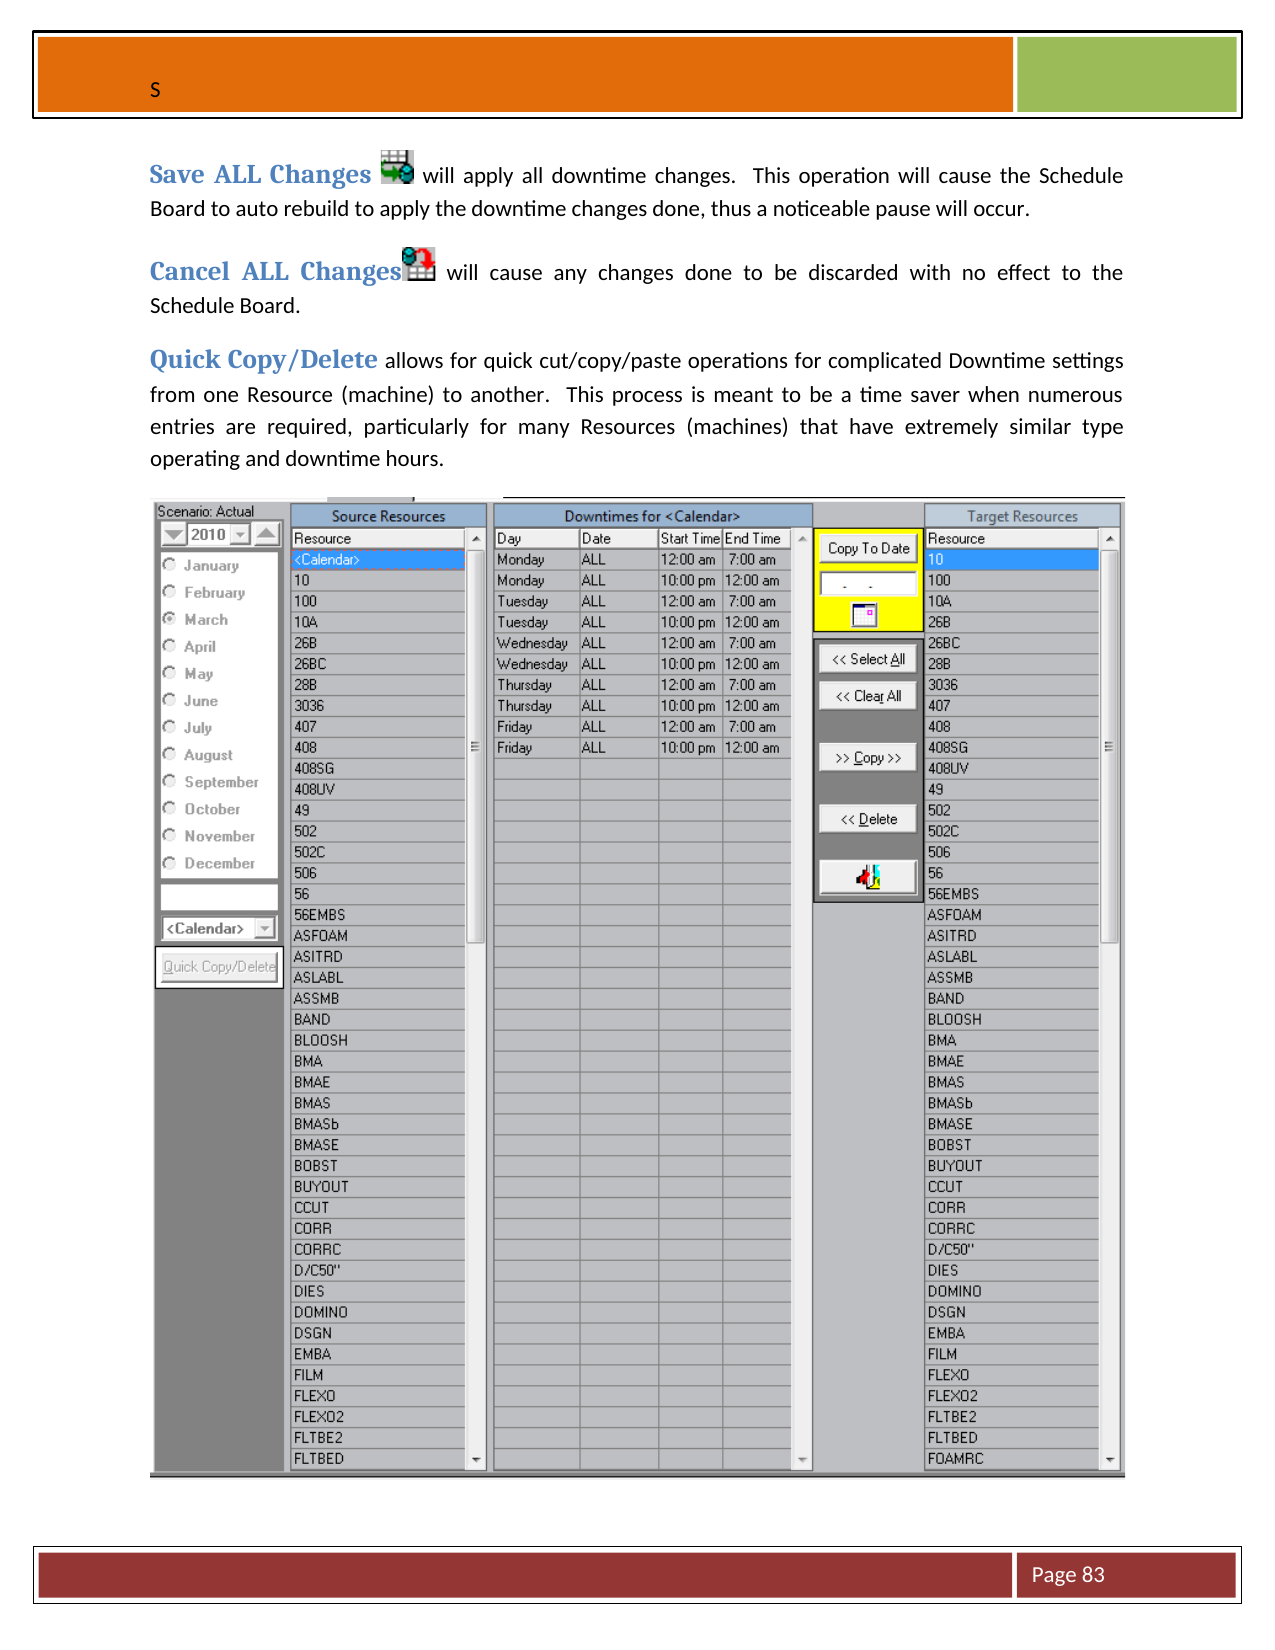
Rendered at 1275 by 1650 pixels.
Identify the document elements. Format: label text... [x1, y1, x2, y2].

picture [402, 247, 436, 281]
text Cancel ALL Changes will cause any changes done to be discarded with no effect to the Schedule Board. [150, 247, 1125, 319]
text Quick Copy/Delete allows for quick cut/copy/paste operations for complicated Downtime settings from one Resource (machine) to another. This process is meant to be a time saver when numerous entries are required, particularly for many Resources (machines) that have extremely similar type operating and downtime hours. [150, 344, 1125, 472]
picture [150, 497, 1125, 1480]
picture [380, 150, 414, 184]
text Save ALL Changes will apply all downtime changes. This operation will cause the Schedule Board to auto rebuild to apply the downtime changes done, thus a noticeable pause will occur. [150, 150, 1125, 222]
